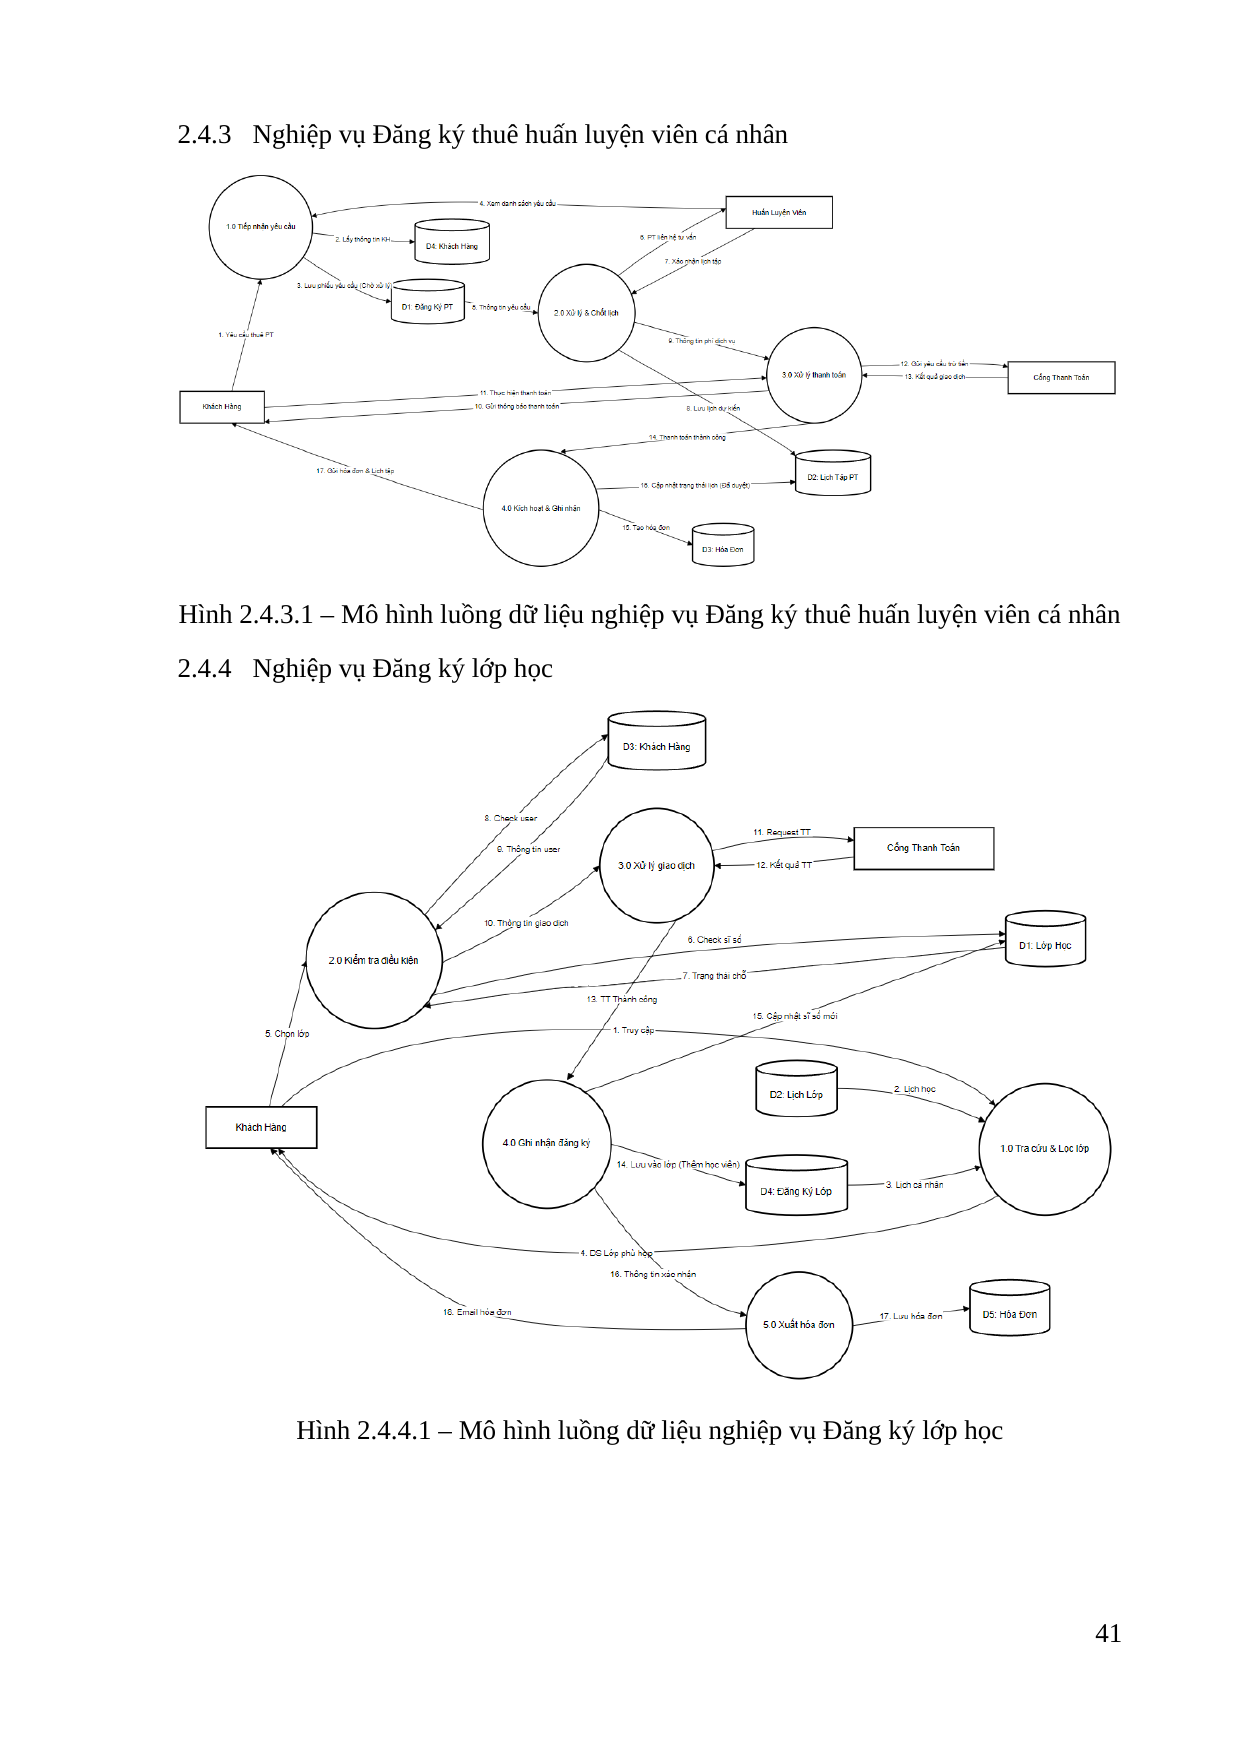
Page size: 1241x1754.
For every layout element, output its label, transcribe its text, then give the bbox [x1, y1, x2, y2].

picture [177, 172, 1123, 576]
text Hình 2.4.3.1 – Mô hình luồng dữ liệu nghiệp vụ Đăng ký thuê huấn luyện viên cá nhân [177, 598, 1122, 629]
subtitle Nghiệp vụ Đăng ký lớp học [177, 652, 1122, 683]
text Hình 2.4.4.1 – Mô hình luồng dữ liệu nghiệp vụ Đăng ký lớp học [177, 1414, 1122, 1445]
subtitle Nghiệp vụ Đăng ký thuê huấn luyện viên cá nhân [177, 118, 1122, 149]
picture [177, 705, 1123, 1391]
